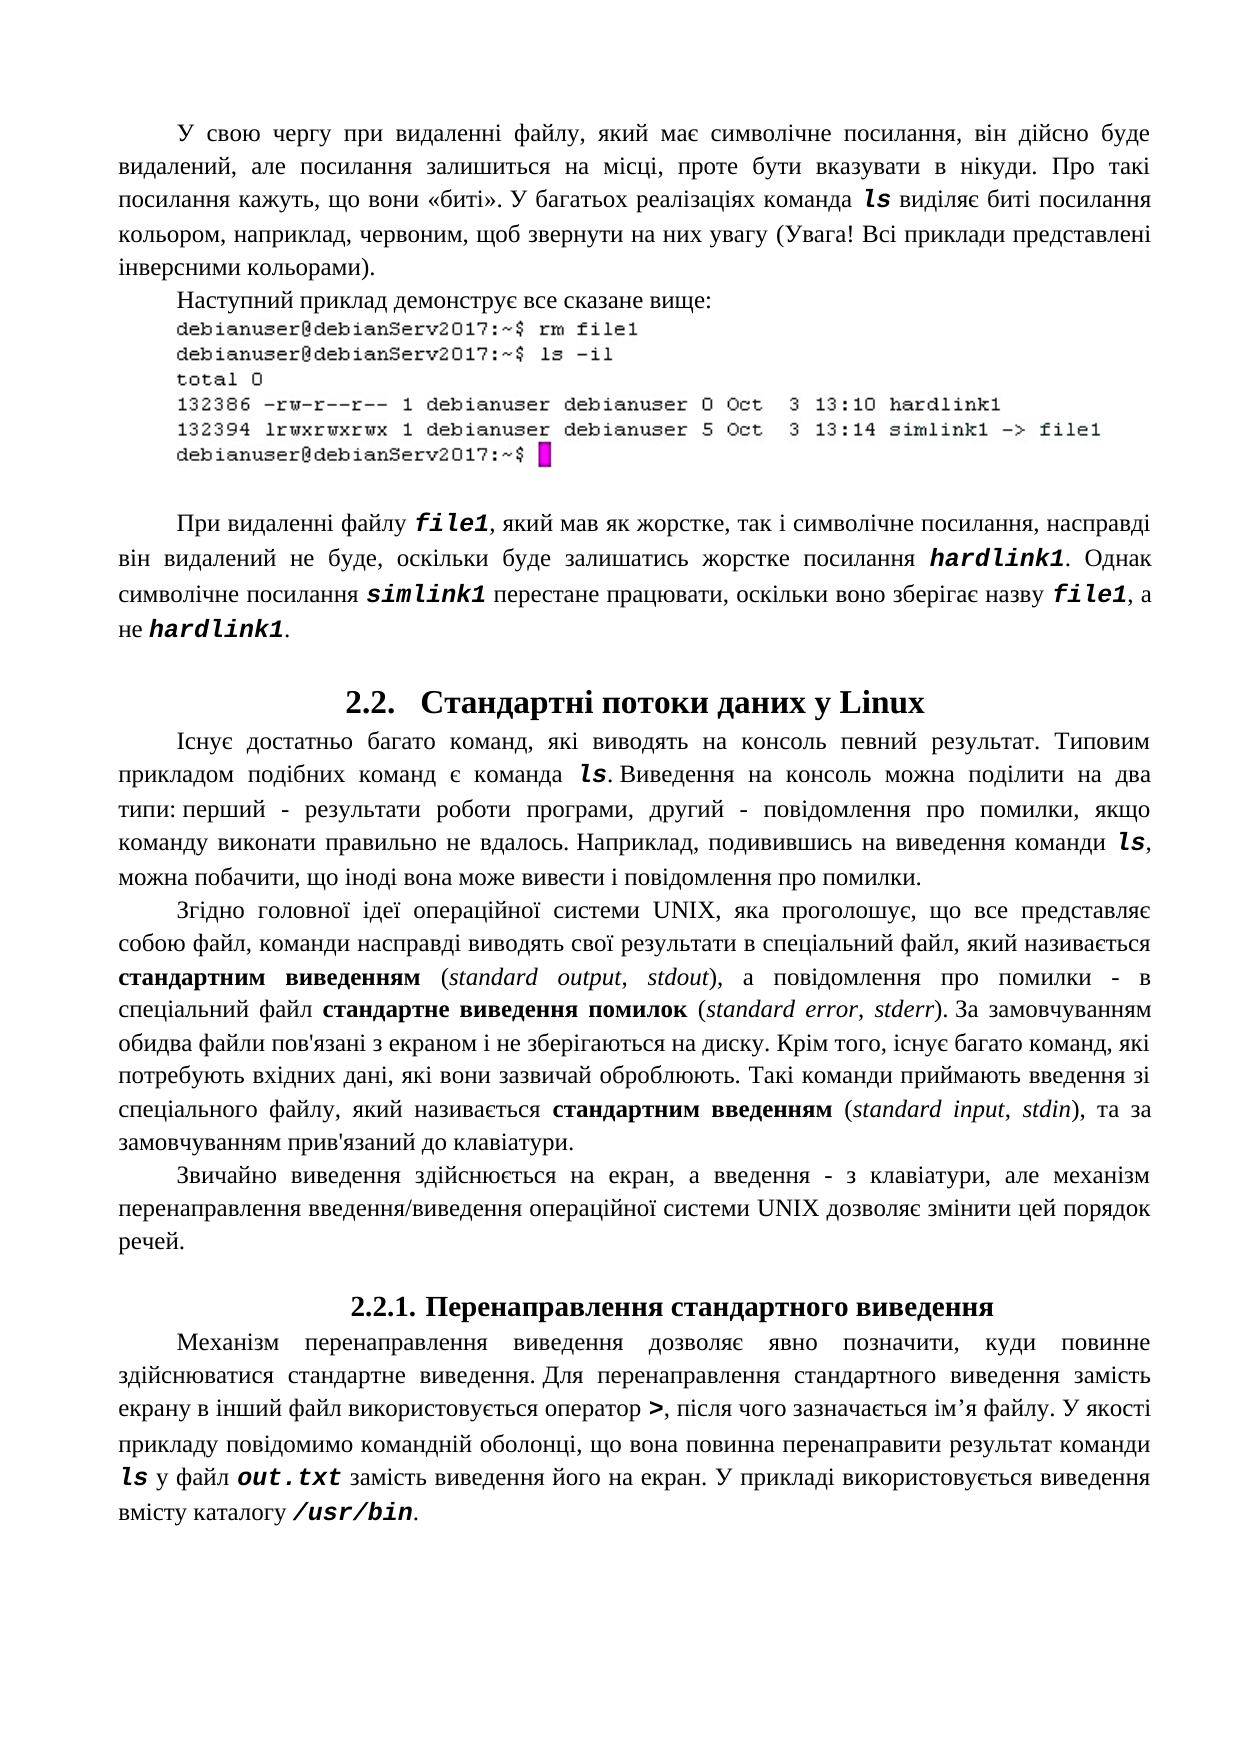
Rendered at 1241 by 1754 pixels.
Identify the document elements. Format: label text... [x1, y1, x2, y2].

text Згідно головної ідеї операційної системи UNIX, яка проголошує, що все представляє собою файл, команди насправді виводять свої результати в спеціальний файл, який називається стандартним виведенням (standard output, stdout), а повідомлення про помилки - в спеціальний файл стандартне виведення помилок (standard error, stderr). За замовчуванням обидва файли пов'язані з екраном і не зберігаються на диску. Крім того, існує багато команд, які потребують вхідних дані, які вони зазвичай оброблюють. Такі команди приймають введення зі спеціального файлу, який називається стандартним введенням (standard input, stdin), та за замовчуванням прив'язаний до клавіатури. [118, 896, 1152, 1155]
text Існує достатньо багато команд, які виводять на консоль певний результат. Типовим прикладом подібних команд є команда ls. Виведення на консоль можна поділити на два типи: перший - результати роботи програми, другий - повідомлення про помилки, якщо команду виконати правильно не вдалось. Наприклад, подивившись на виведення команди ls, можна побачити, що іноді вона може вивести і повідомлення про помилки. [118, 726, 1152, 891]
list Стандартні потоки даних у Linux [118, 682, 1152, 721]
text Звичайно виведення здійснюється на екран, а введення - з клавіатури, але механізм перенаправлення введення/виведення операційної системи UNIX дозволяє змінити цей порядок речей. [118, 1160, 1152, 1254]
text У свою чергу при видаленні файлу, який має символічне посилання, він дійсно буде видалений, але посилання залишиться на місці, проте бути вказувати в нікуди. Про такі посилання кажуть, що вони «биті». У багатьох реалізаціях команда ls виділяє биті посилання кольором, наприклад, червоним, щоб звернути на них увагу (Увага! Всі приклади представлені інверсними кольорами). [118, 118, 1152, 281]
text При видаленні файлу file1, який мав як жорстке, так і символічне посилання, насправді він видалений не буде, оскільки буде залишатись жорстке посилання hardlink1. Однак символічне посилання simlink1 перестане працювати, оскільки воно зберігає назву file1, а не hardlink1. [118, 508, 1152, 644]
list Перенаправлення стандартного виведення [193, 1289, 1152, 1322]
picture [176, 318, 1108, 472]
text Наступний приклад демонструє все сказане вище: [118, 285, 1152, 314]
text Механізм перенаправлення виведення дозволяє явно позначити, куди повинне здійснюватися стандартне виведення. Для перенаправлення стандартного виведення замість екрану в інший файл використовується оператор >, після чого зазначається ім’я файлу. У якості прикладу повідомимо командній оболонці, що вона повинна перенаправити результат команди ls у файл out.txt замість виведення його на екран. У прикладі використовується виведення вмісту каталогу /usr/bin. [118, 1327, 1152, 1528]
